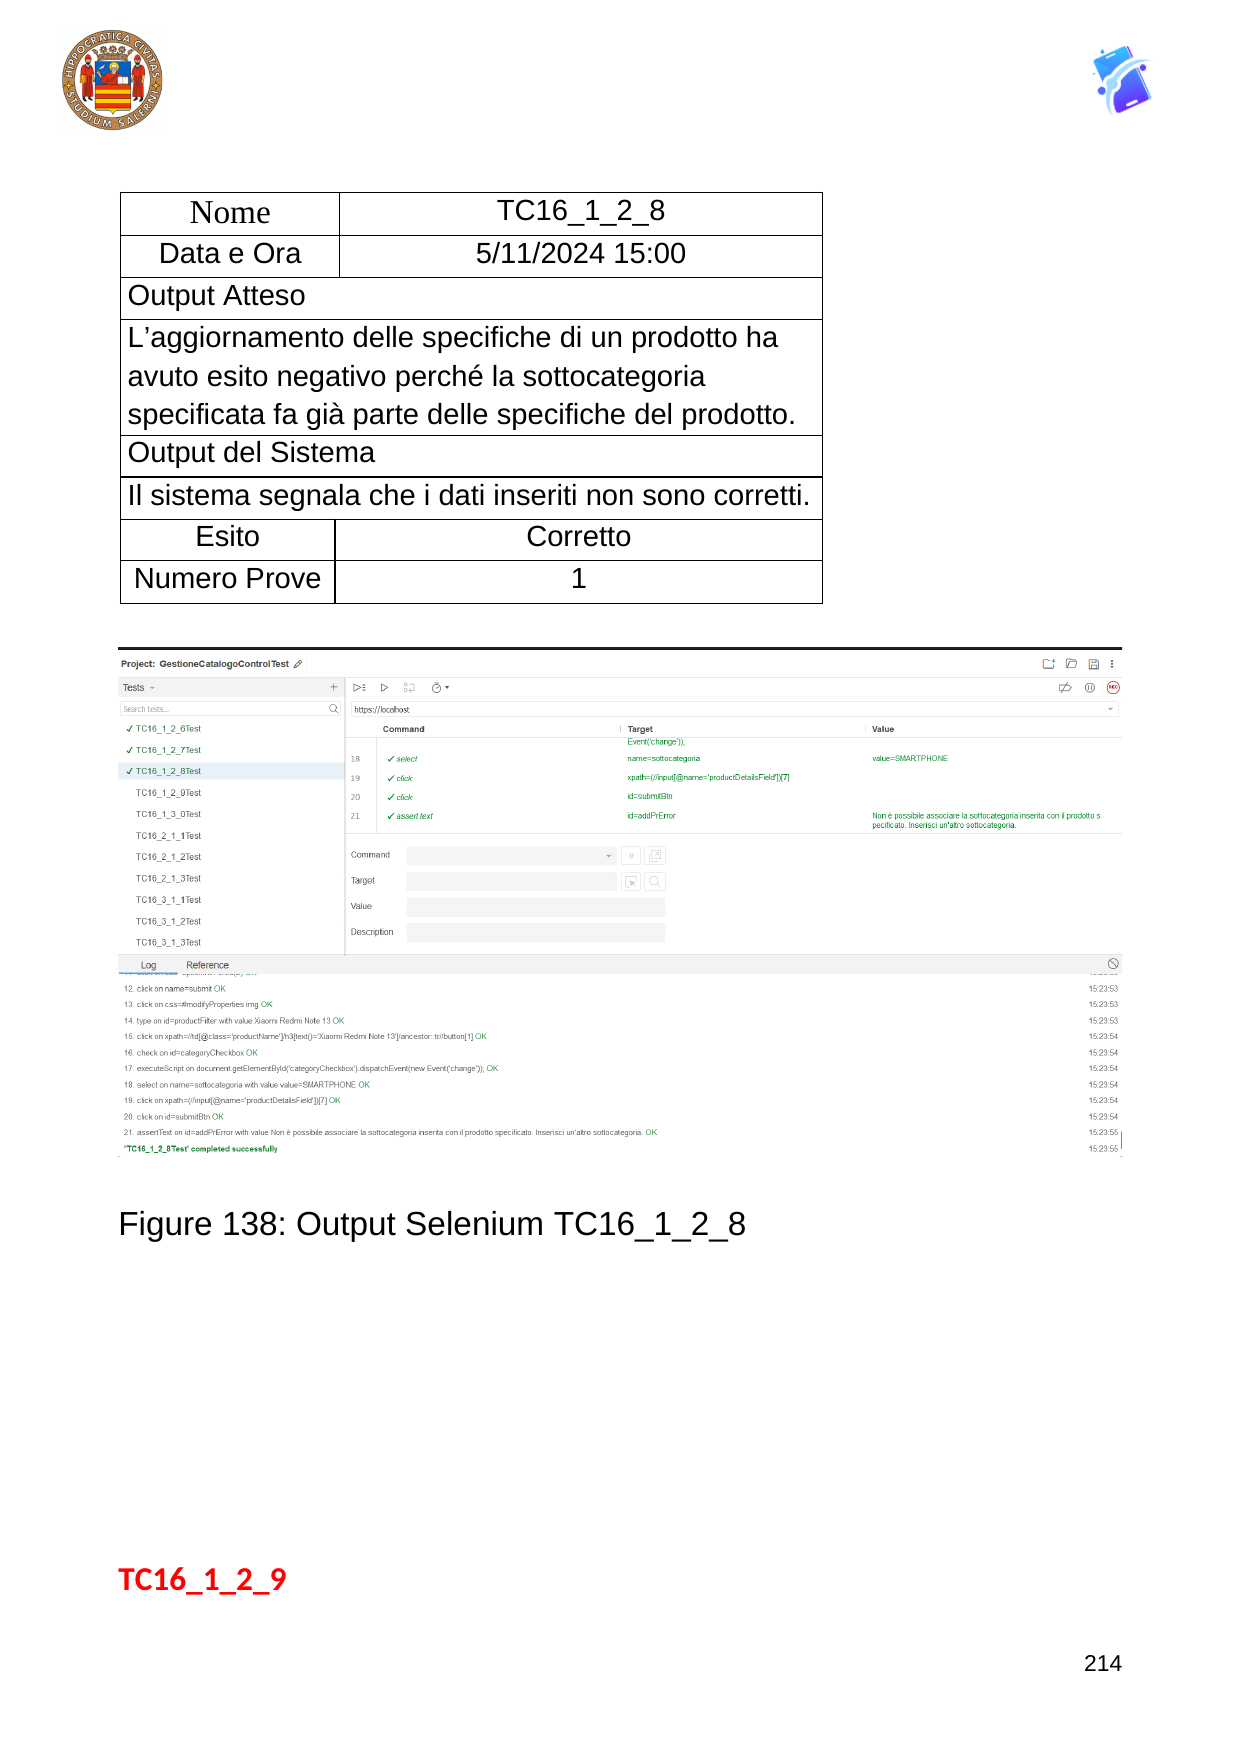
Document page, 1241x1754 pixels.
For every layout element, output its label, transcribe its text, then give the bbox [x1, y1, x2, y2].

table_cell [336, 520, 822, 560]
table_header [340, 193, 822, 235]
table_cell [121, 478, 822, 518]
picture [61, 29, 163, 131]
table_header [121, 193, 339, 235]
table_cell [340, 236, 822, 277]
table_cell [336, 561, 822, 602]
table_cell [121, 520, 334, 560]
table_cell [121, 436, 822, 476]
picture [118, 647, 1123, 1157]
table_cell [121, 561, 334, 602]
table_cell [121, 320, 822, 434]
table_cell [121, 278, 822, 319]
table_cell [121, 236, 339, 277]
text TC16_1_2_9 [118, 1558, 1122, 1598]
picture [1066, 25, 1178, 147]
text Figure 138: Output Selenium TC16_1_2_8 [118, 1204, 1122, 1243]
